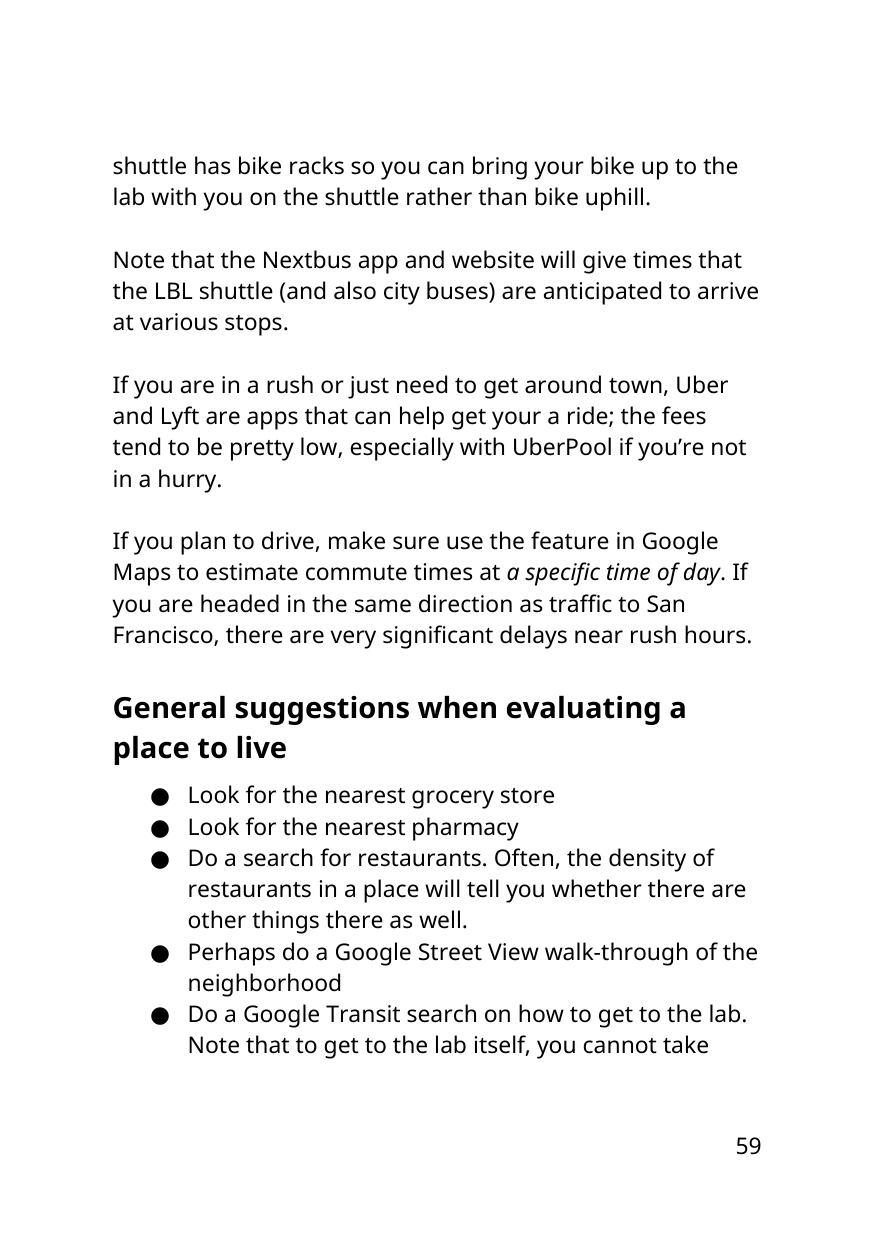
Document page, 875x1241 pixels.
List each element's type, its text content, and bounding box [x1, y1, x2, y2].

text If you plan to drive, make sure use the feature in Google Maps to estimate commute times at a specific time of day. If you are headed in the same direction as traffic to San Francisco, there are very significant delays near rush hours. [112, 525, 762, 650]
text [112, 150, 762, 212]
text Note that the Nextbus app and website will give times that the LBL shuttle (and also city buses) are anticipated to arrive at various stops. [112, 244, 762, 337]
text If you are in a rush or just need to get around town, Uber and Lyft are apps that can help get your a ride; the fees tend to be pretty low, especially with UberPool if you’re not in a hurry. [112, 369, 762, 494]
list Do a search for restaurants. Often, the density of restaurants in a place will tell you whether there are other things there as well. [150, 842, 762, 936]
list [150, 998, 762, 1061]
list Perhaps do a Google Street View walk-through of the neighborhood [150, 936, 762, 998]
list Look for the nearest grocery store [150, 779, 762, 811]
list Look for the nearest pharmacy [150, 811, 762, 842]
subtitle General suggestions when evaluating a place to live [112, 687, 762, 767]
